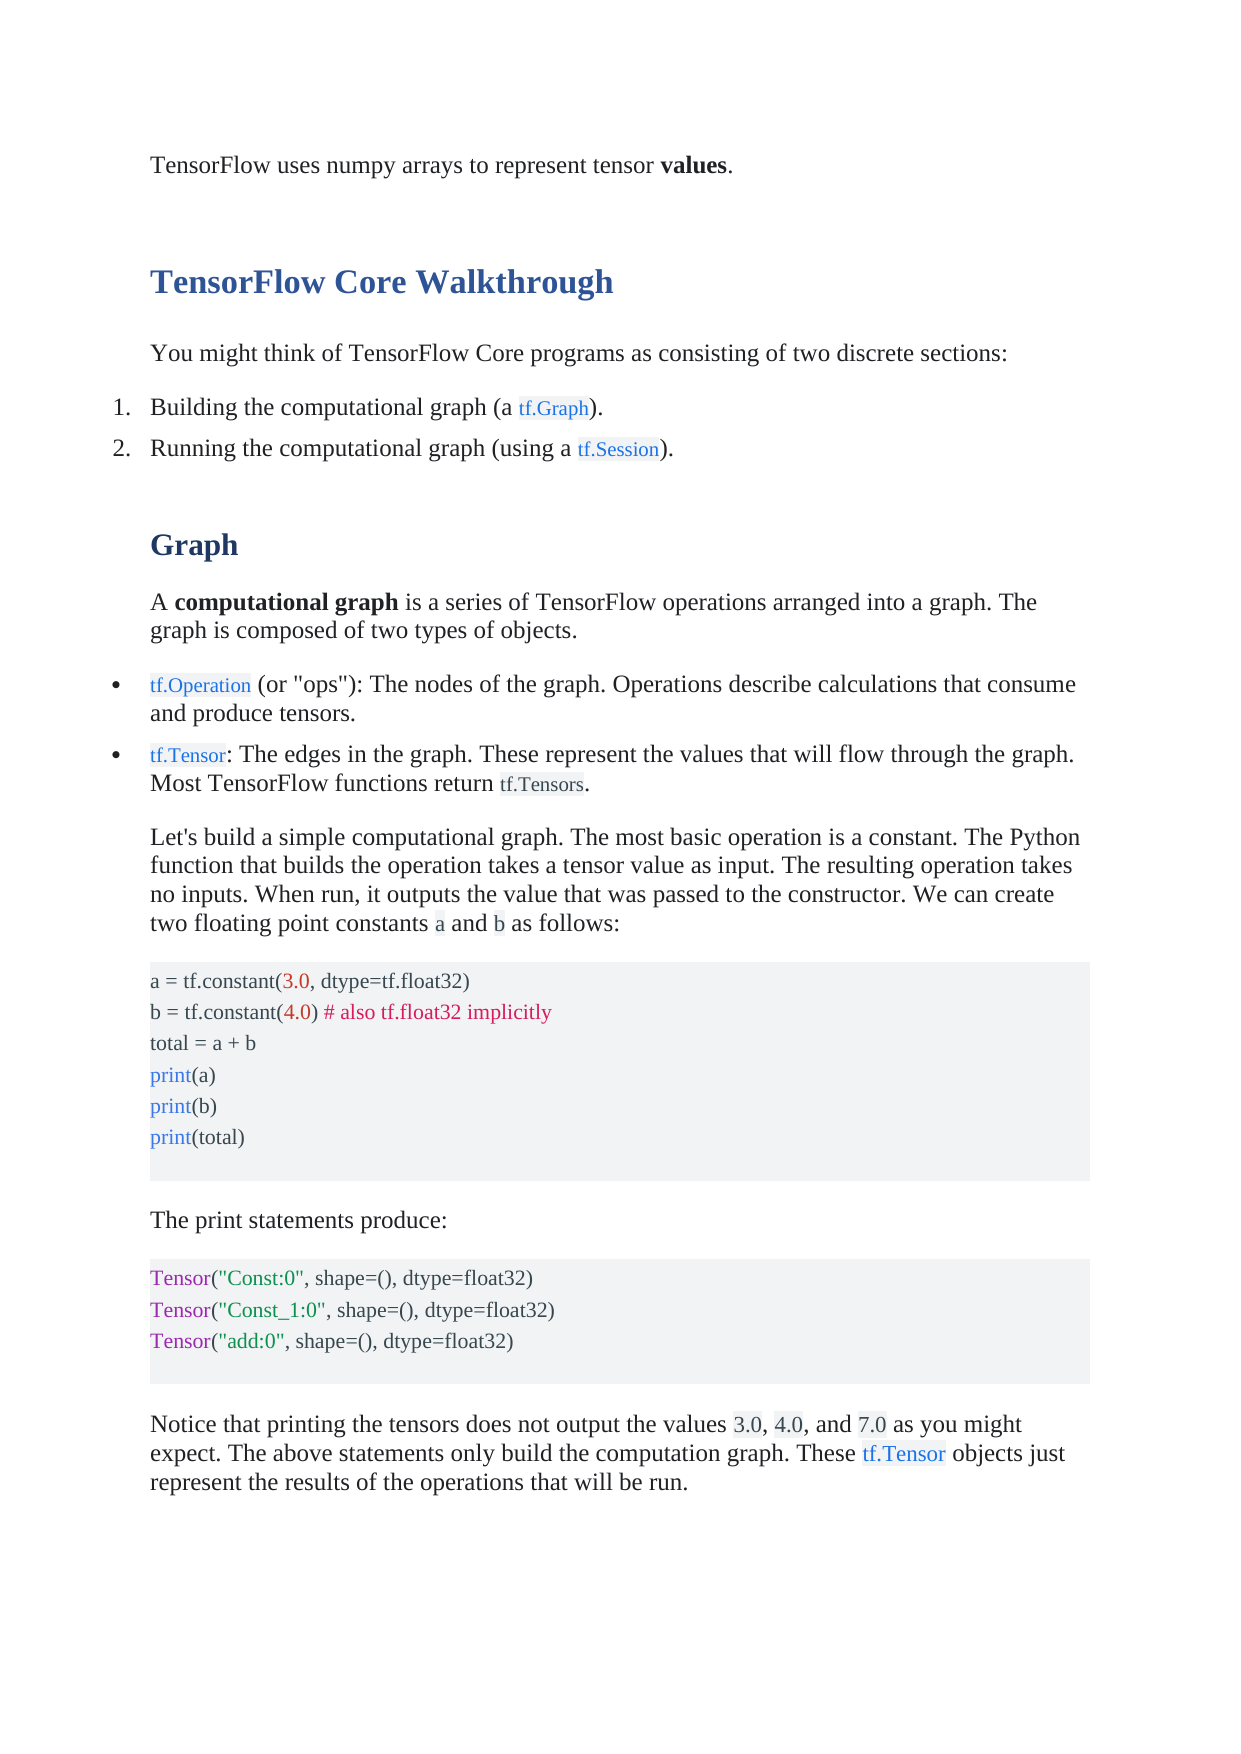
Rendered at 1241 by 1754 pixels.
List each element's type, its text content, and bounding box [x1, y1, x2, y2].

list Building the computational graph (a tf.Graph). [112, 392, 1090, 421]
text Let's build a simple computational graph. The most basic operation is a constant. The Python function that builds the operation takes a tensor value as input. The resulting operation takes no inputs. When run, it outputs the value that was passed to the constructor. We can create two floating point constants a and b as follows: [150, 822, 1090, 937]
subtitle TensorFlow Core Walkthrough [150, 254, 1090, 301]
text A computational graph is a series of TensorFlow operations arranged into a graph. The graph is composed of two types of objects. [150, 587, 1090, 644]
text Notice that printing the tensors does not output the values 3.0, 4.0, and 7.0 as you might expect. The above statements only build the computation graph. These tf.Tensor objects just represent the results of the operations that will be run. [150, 1409, 1090, 1496]
text You might think of TensorFlow Core programs as consisting of two discrete sections: [150, 338, 1090, 367]
subtitle Graph [150, 512, 1090, 562]
list Running the computational graph (using a tf.Session). [112, 433, 1090, 462]
list tf.Tensor: The edges in the graph. These represent the values that will flow through the graph. Most TensorFlow functions return tf.Tensors. [112, 739, 1090, 797]
text a = tf.constant(3.0, dtype=tf.float32) b = tf.constant(4.0) # also tf.float32 implicitly total = a + b print(a) print(b) print(total) [150, 962, 1090, 1181]
text Tensor("Const:0", shape=(), dtype=float32) Tensor("Const_1:0", shape=(), dtype=float32) Tensor("add:0", shape=(), dtype=float32) [150, 1259, 1090, 1384]
list tf.Operation (or "ops"): The nodes of the graph. Operations describe calculations that consume and produce tensors. [112, 669, 1090, 727]
text TensorFlow uses numpy arrays to represent tensor values. [150, 150, 1090, 179]
text The print statements produce: [150, 1206, 1090, 1234]
